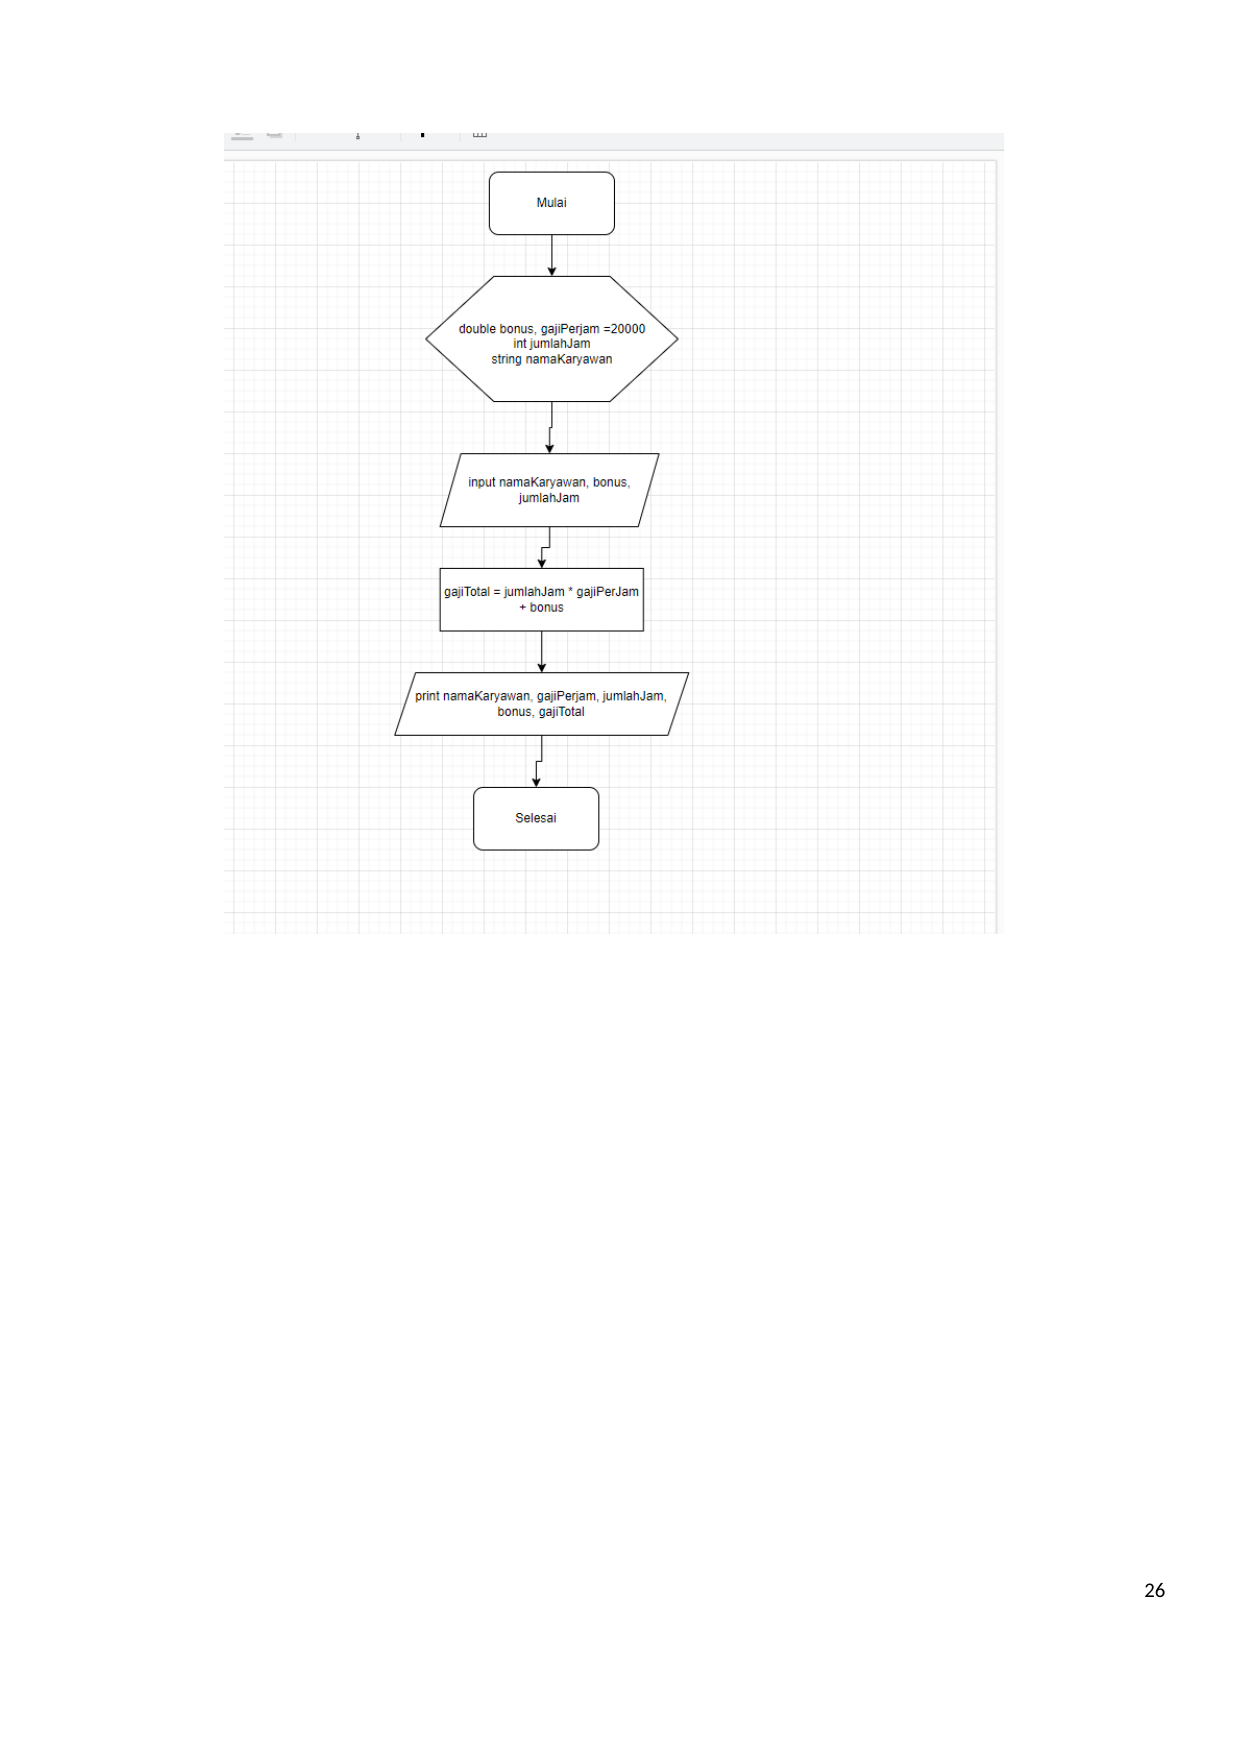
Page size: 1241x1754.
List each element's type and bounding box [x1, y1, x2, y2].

picture [224, 133, 1005, 934]
